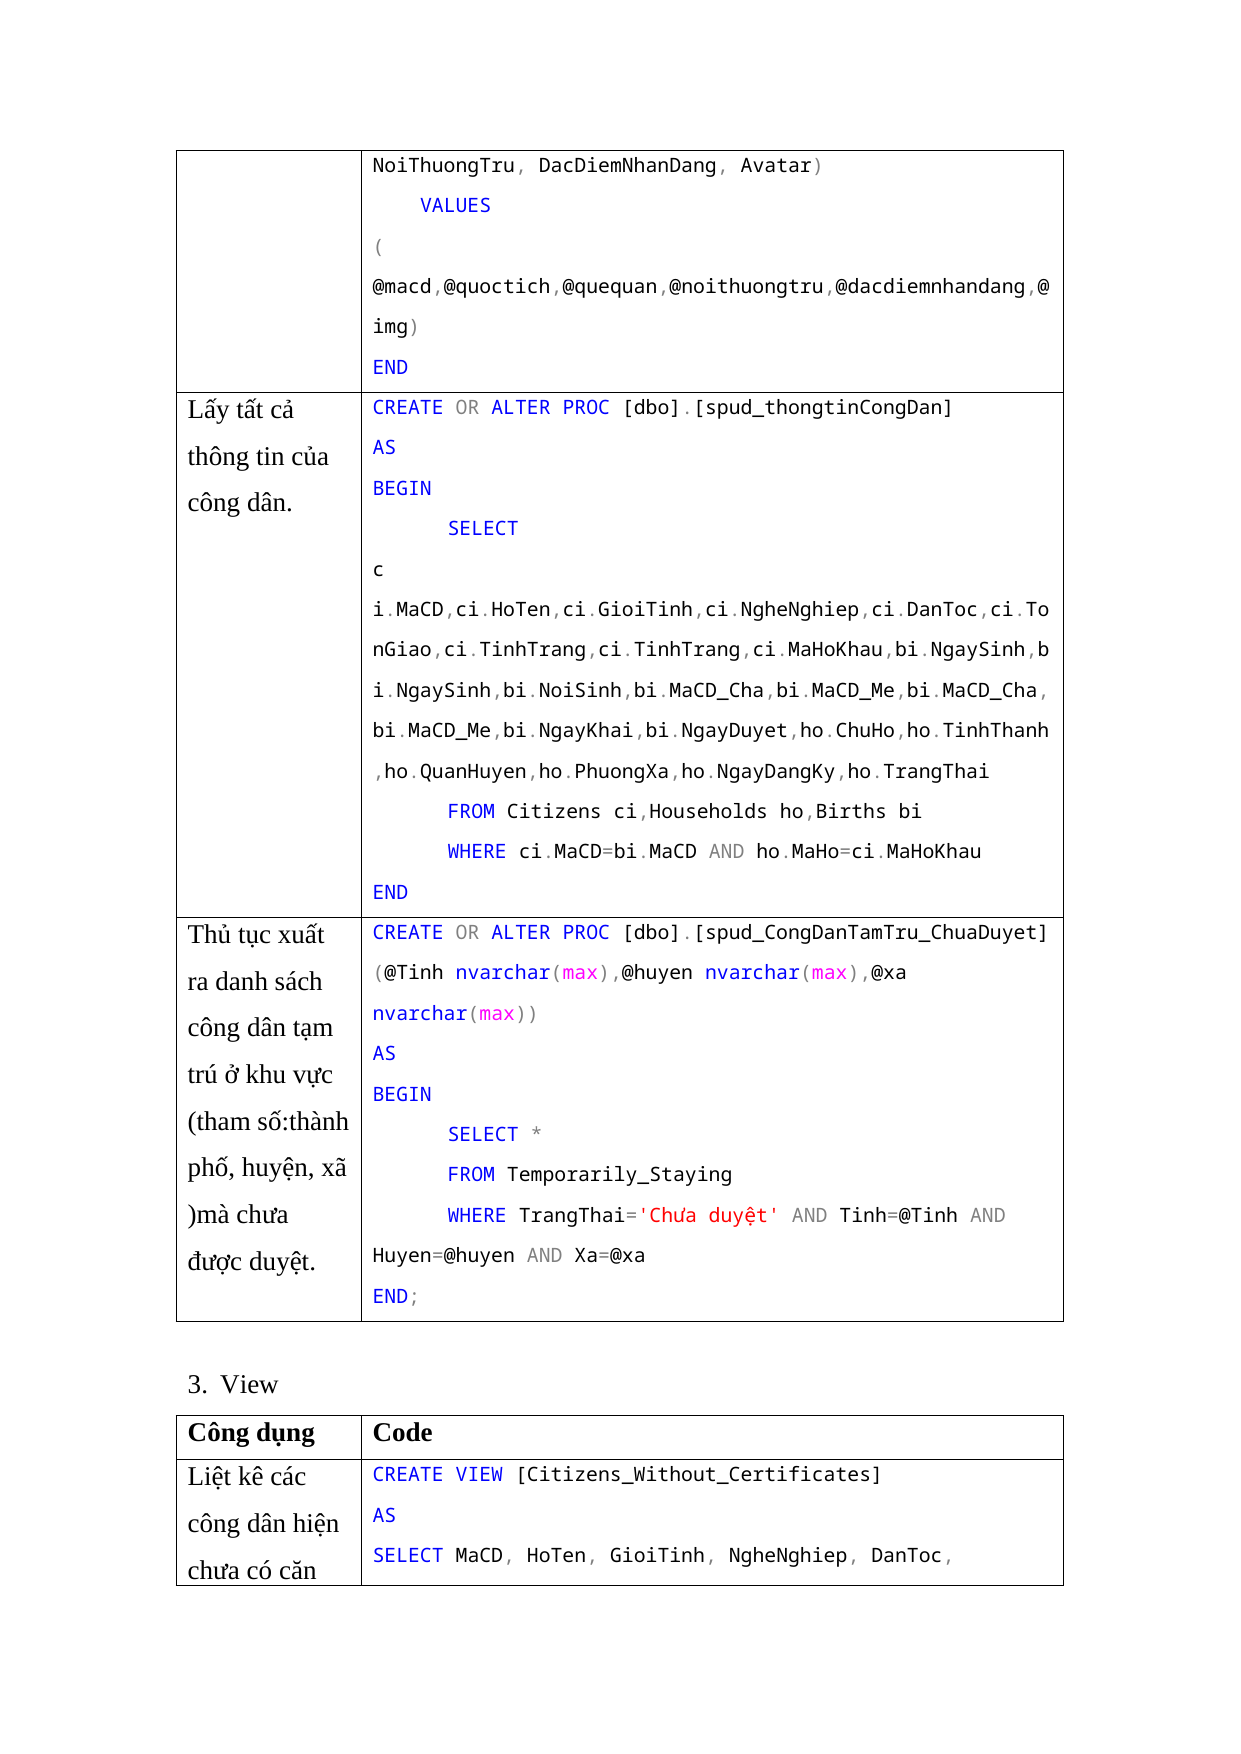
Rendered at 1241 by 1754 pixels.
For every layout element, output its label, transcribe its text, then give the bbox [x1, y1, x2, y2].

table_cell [177, 1460, 361, 1585]
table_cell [177, 151, 361, 392]
list View [187, 1368, 1053, 1400]
table_header Công dụng [177, 1416, 361, 1459]
table_cell CREATE OR ALTER PROC [dbo].[spud_CongDanTamTru_ChuaDuyet](@Tinh nvarchar(max),@huyen nvarchar(max),@xa nvarchar(max)) AS BEGIN SELECT * FROM Temporarily_Staying WHERE TrangThai='Chưa duyệt' AND Tinh=@Tinh AND Huyen=@huyen AND Xa=@xa END; [362, 918, 1063, 1321]
table_cell Lấy tất cả thông tin của công dân. [177, 393, 361, 917]
table_cell Thủ tục xuất ra danh sách công dân tạm trú ở khu vực (tham số:thành phố, huyện, xã )mà chưa được duyệt. [177, 918, 361, 1321]
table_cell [362, 1460, 1063, 1585]
table_header Code [362, 1416, 1063, 1459]
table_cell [362, 151, 1063, 392]
table_cell CREATE OR ALTER PROC [dbo].[spud_thongtinCongDan] AS BEGIN SELECT ci.MaCD,ci.HoTen,ci.GioiTinh,ci.NgheNghiep,ci.DanToc,ci.TonGiao,ci.TinhTrang,ci.TinhTrang,ci.MaHoKhau,bi.NgaySinh,bi.NgaySinh,bi.NoiSinh,bi.MaCD_Cha,bi.MaCD_Me,bi.MaCD_Cha,bi.MaCD_Me,bi.NgayKhai,bi.NgayDuyet,ho.ChuHo,ho.TinhThanh,ho.QuanHuyen,ho.PhuongXa,ho.NgayDangKy,ho.TrangThai FROM Citizens ci,Households ho,Births bi WHERE ci.MaCD=bi.MaCD AND ho.MaHo=ci.MaHoKhau END [362, 393, 1063, 917]
